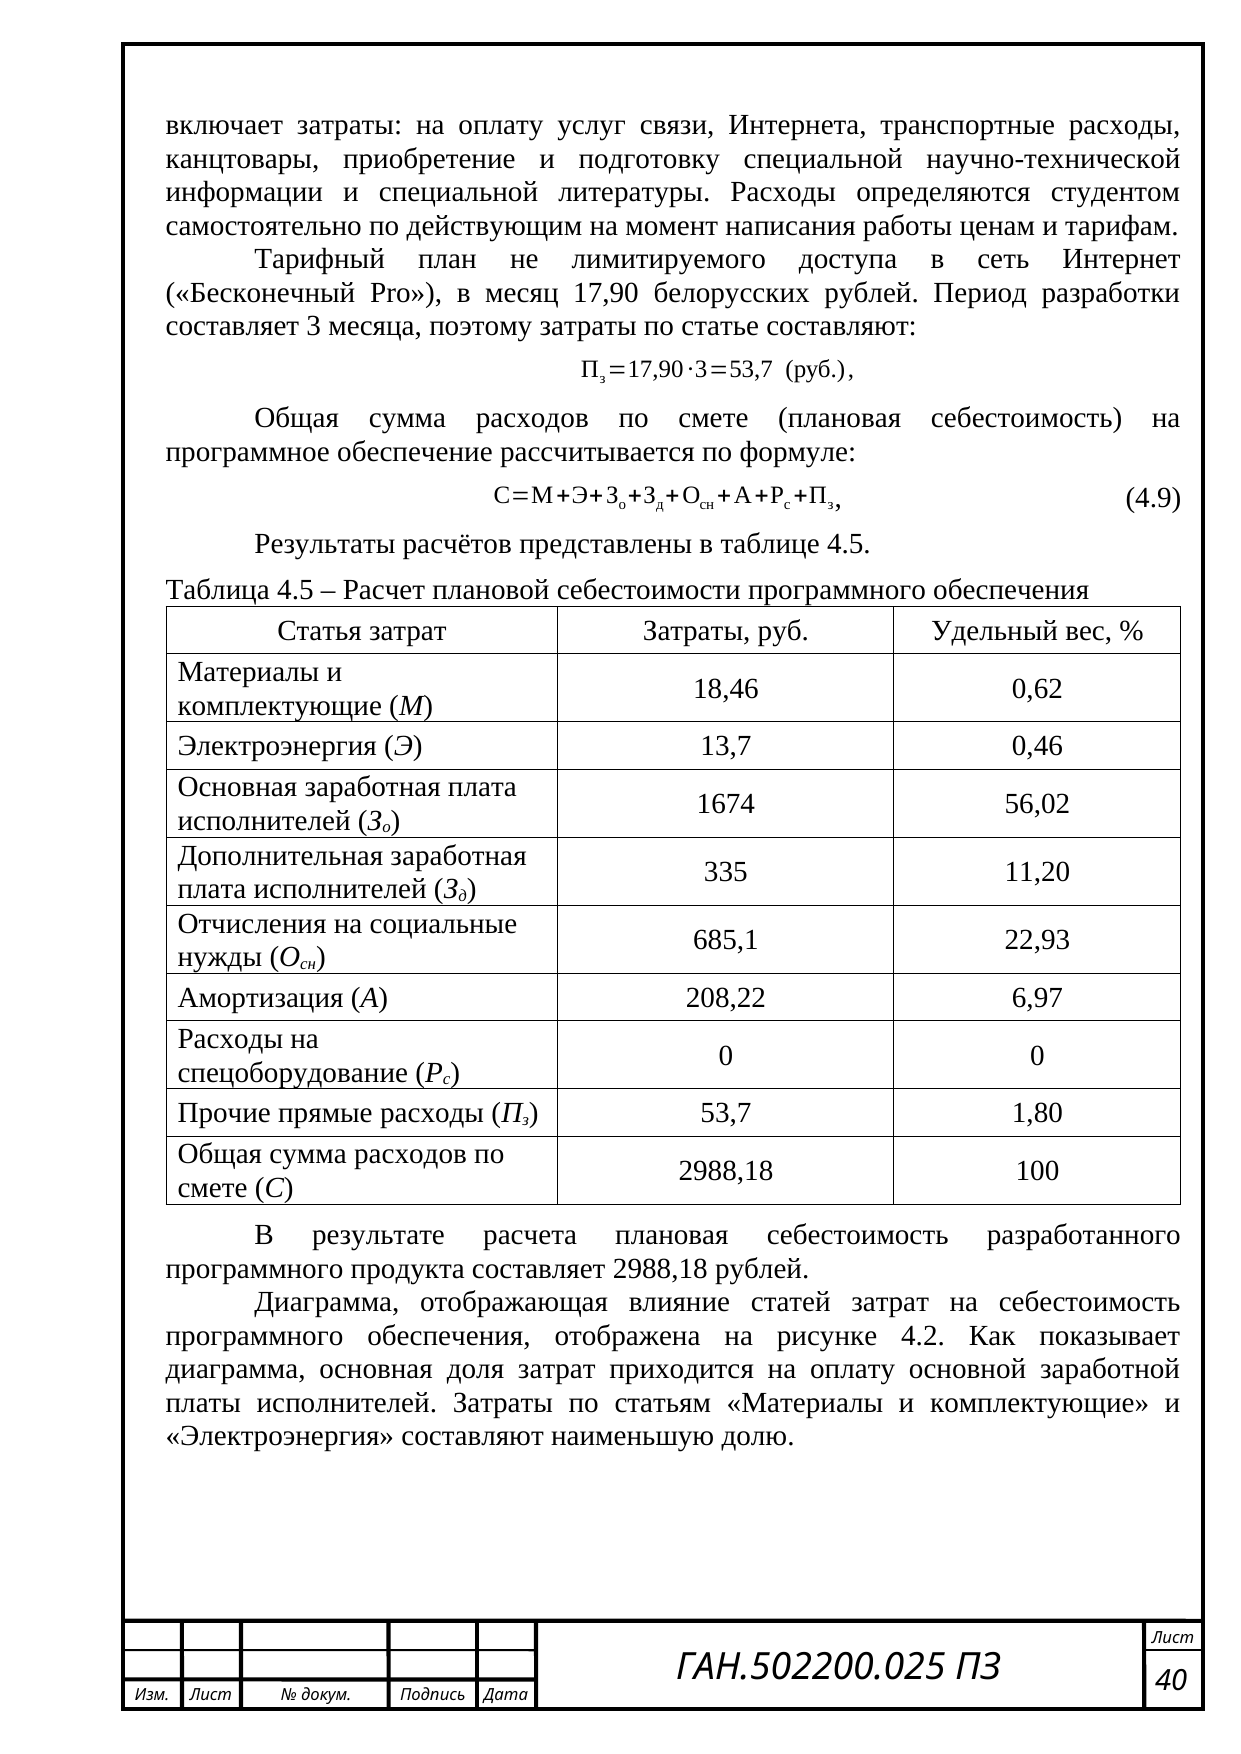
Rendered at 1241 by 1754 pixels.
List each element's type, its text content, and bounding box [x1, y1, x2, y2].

table_cell 335 [558, 838, 893, 905]
table_cell Амортизация (А) [167, 974, 557, 1020]
text Тарифный план не лимитируемого доступа в сеть Интернет («Бесконечный Pro»), в месяц 17,90 белорусских рублей. Период разработки составляет 3 месяца, поэтому затраты по статье составляют: [165, 241, 1181, 342]
table_cell Прочие прямые расходы (Пз) [167, 1089, 557, 1136]
table_cell Материалы и комплектующие (М) [167, 654, 557, 721]
table_cell Расходы на спецоборудование (Рс) [167, 1021, 557, 1088]
table_cell Общая сумма расходов по смете (С) [167, 1137, 557, 1204]
table_cell 6,97 [894, 974, 1180, 1020]
table_cell Отчисления на социальные нужды (Осн) [167, 906, 557, 973]
table_cell 1674 [558, 770, 893, 837]
table_cell 1,80 [894, 1089, 1180, 1136]
table_cell 0,62 [894, 654, 1180, 721]
table_header Затраты, руб. [558, 607, 893, 653]
text Таблица 4.5 – Расчет плановой себестоимости программного обеспечения [165, 572, 1181, 606]
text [165, 107, 1181, 241]
table_cell 208,22 [558, 974, 893, 1020]
table_cell 0,46 [894, 722, 1180, 768]
table_cell 685,1 [558, 906, 893, 973]
table_cell 100 [894, 1137, 1180, 1204]
table_header Удельный вес, % [894, 607, 1180, 653]
table_cell Электроэнергия (Э) [167, 722, 557, 768]
table_cell 13,7 [558, 722, 893, 768]
table_header Статья затрат [167, 607, 557, 653]
table_cell 53,7 [558, 1089, 893, 1136]
text Результаты расчётов представлены в таблице 4.5. [165, 526, 1181, 560]
text Диаграмма, отображающая влияние статей затрат на себестоимость программного обеспечения, отображена на рисунке 4.2. Как показывает диаграмма, основная доля затрат приходится на оплату основной заработной платы исполнителей. Затраты по статьям «Материалы и комплектующие» и «Электроэнергия» составляют наименьшую долю. [165, 1284, 1181, 1452]
table_cell 56,02 [894, 770, 1180, 837]
table_cell Основная заработная плата исполнителей (Зо) [167, 770, 557, 837]
text , (4.9) [165, 480, 1181, 514]
table_cell 0 [558, 1021, 893, 1088]
text В результате расчета плановая себестоимость разработанного программного продукта составляет 2988,18 рублей. [165, 1217, 1181, 1284]
table_cell 11,20 [894, 838, 1180, 905]
table_cell Дополнительная заработная плата исполнителей (Зд) [167, 838, 557, 905]
text Общая сумма расходов по смете (плановая себестоимость) на программное обеспечение рассчитывается по формуле: [165, 401, 1181, 468]
table_cell 22,93 [894, 906, 1180, 973]
table_cell 18,46 [558, 654, 893, 721]
table_cell 2988,18 [558, 1137, 893, 1204]
table_cell 0 [894, 1021, 1180, 1088]
